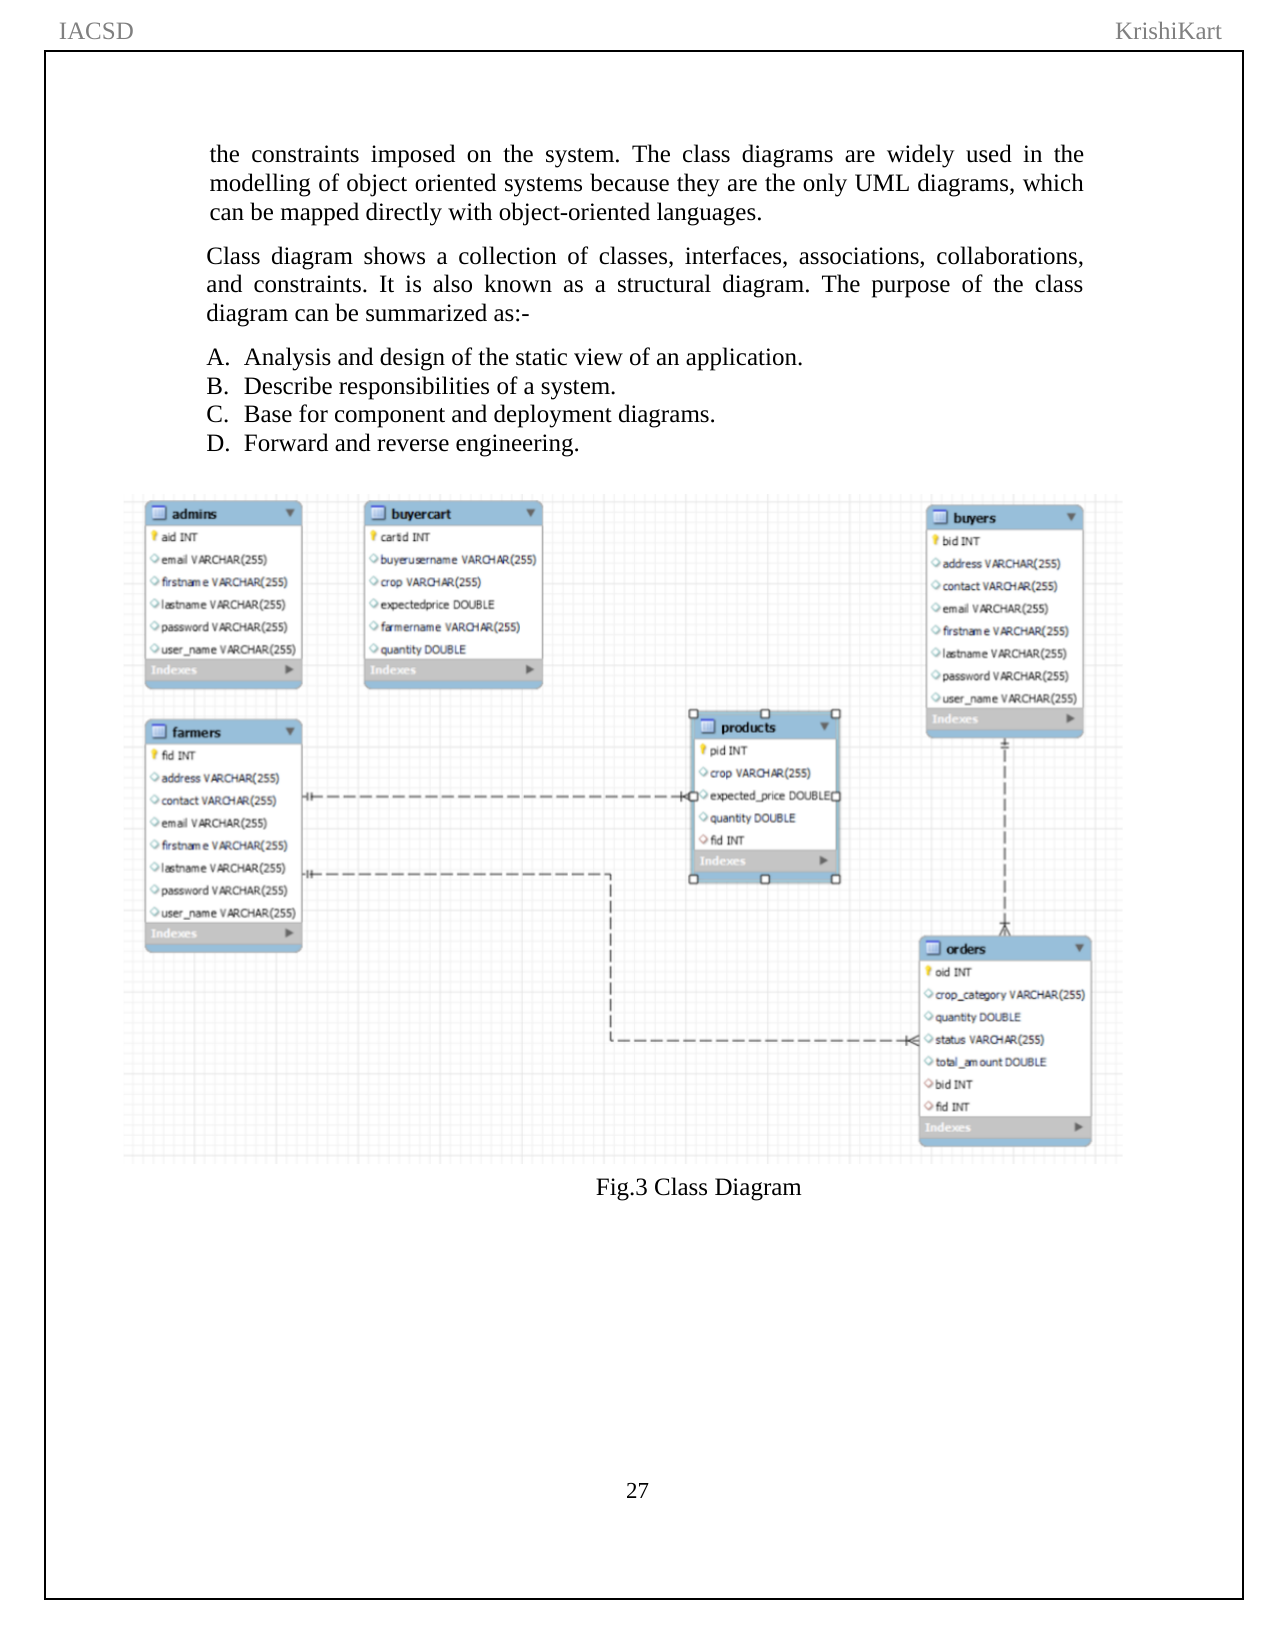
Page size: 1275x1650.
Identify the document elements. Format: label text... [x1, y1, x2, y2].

list Analysis and design of the static view of an application. [206, 342, 1085, 371]
subtitle Fig.3 Class Diagram [268, 1172, 1129, 1201]
list Forward and reverse engineering. [206, 428, 1085, 457]
list Describe responsibilities of a system. [206, 371, 1085, 399]
list Base for component and deployment diagrams. [206, 399, 1085, 428]
picture [123, 494, 1125, 1164]
text Class diagram shows a collection of classes, interfaces, associations, collaborations, and constraints. It is also known as a structural diagram. The purpose of the class diagram can be summarized as:- [206, 241, 1085, 327]
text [209, 139, 1085, 226]
